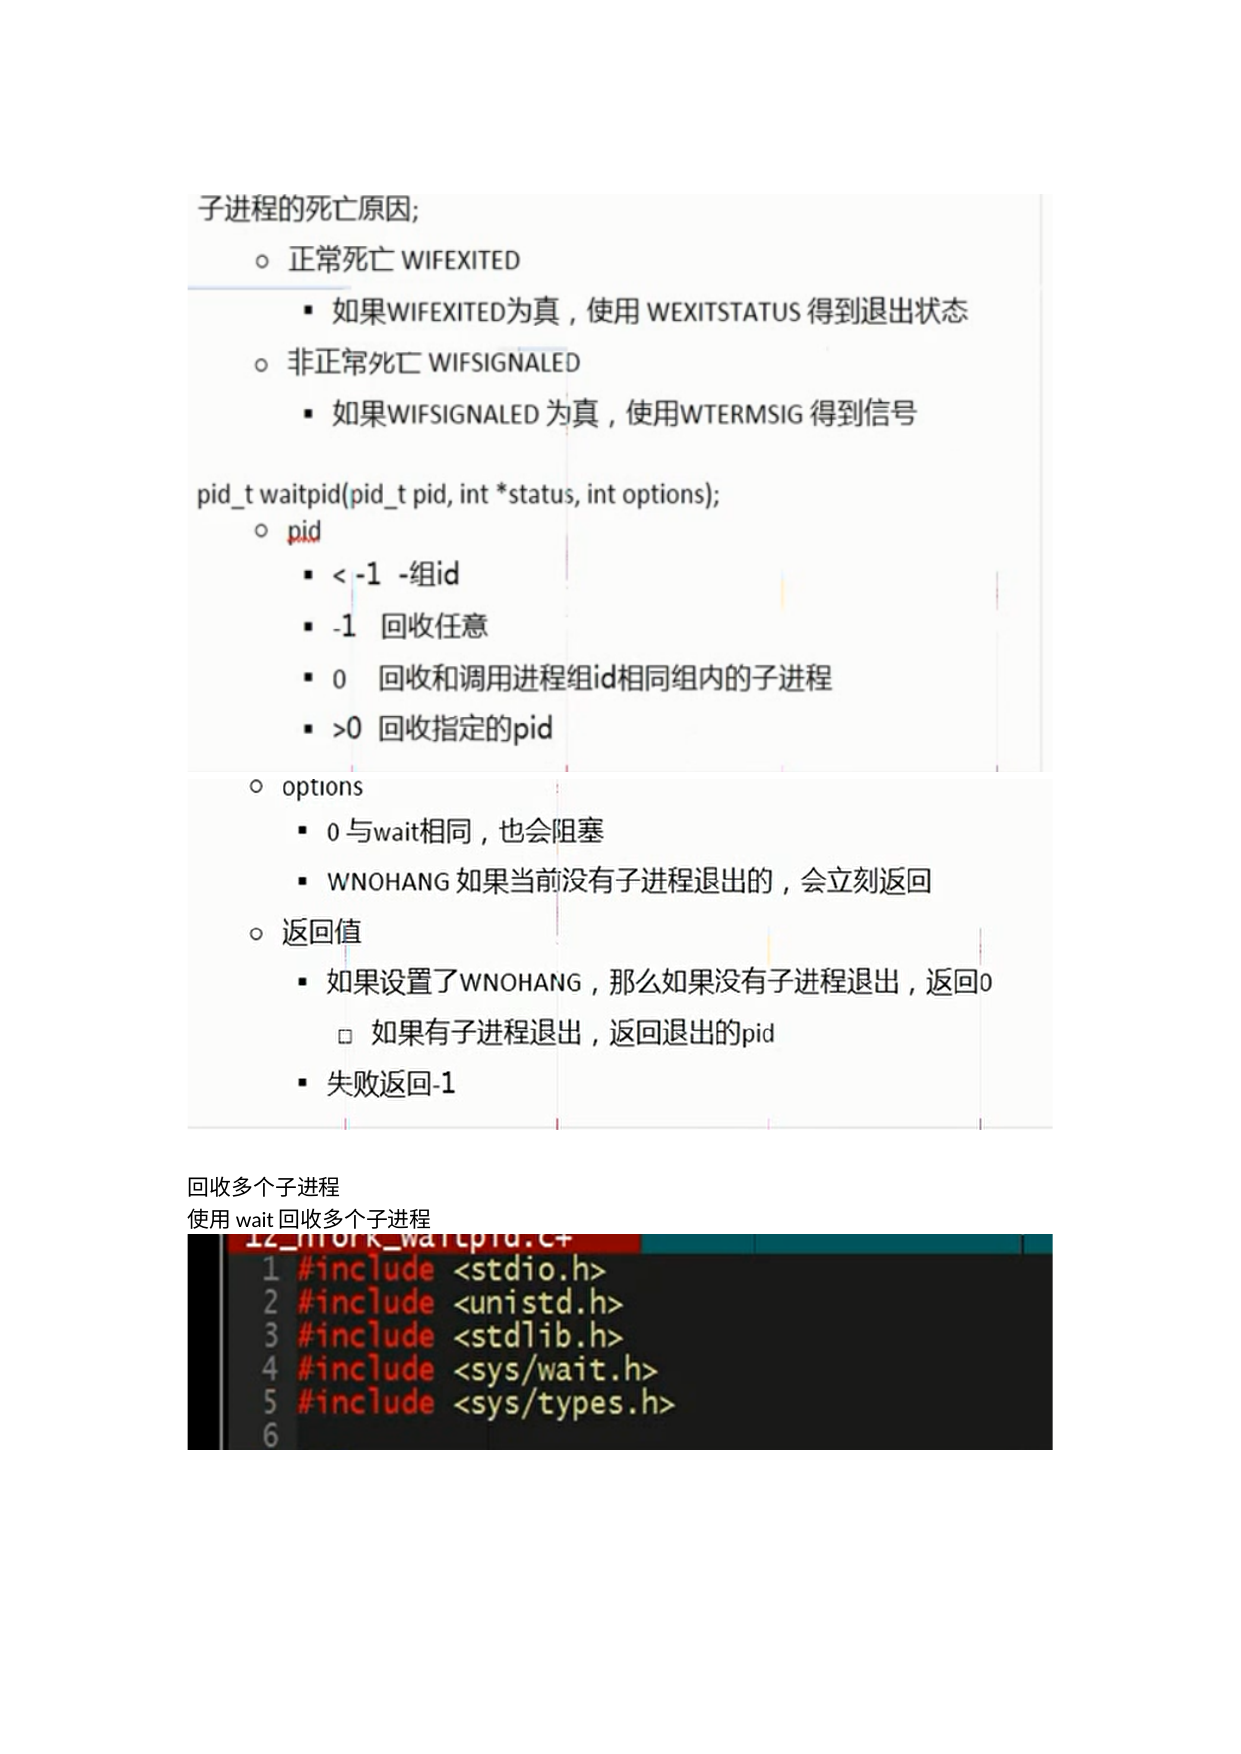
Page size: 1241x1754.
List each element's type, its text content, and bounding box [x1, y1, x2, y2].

picture [187, 779, 1053, 1130]
text 使用wait回收多个子进程 [187, 1202, 1053, 1234]
text 回收多个子进程 [187, 1169, 1053, 1202]
picture [187, 194, 1053, 772]
picture [187, 1234, 1053, 1450]
